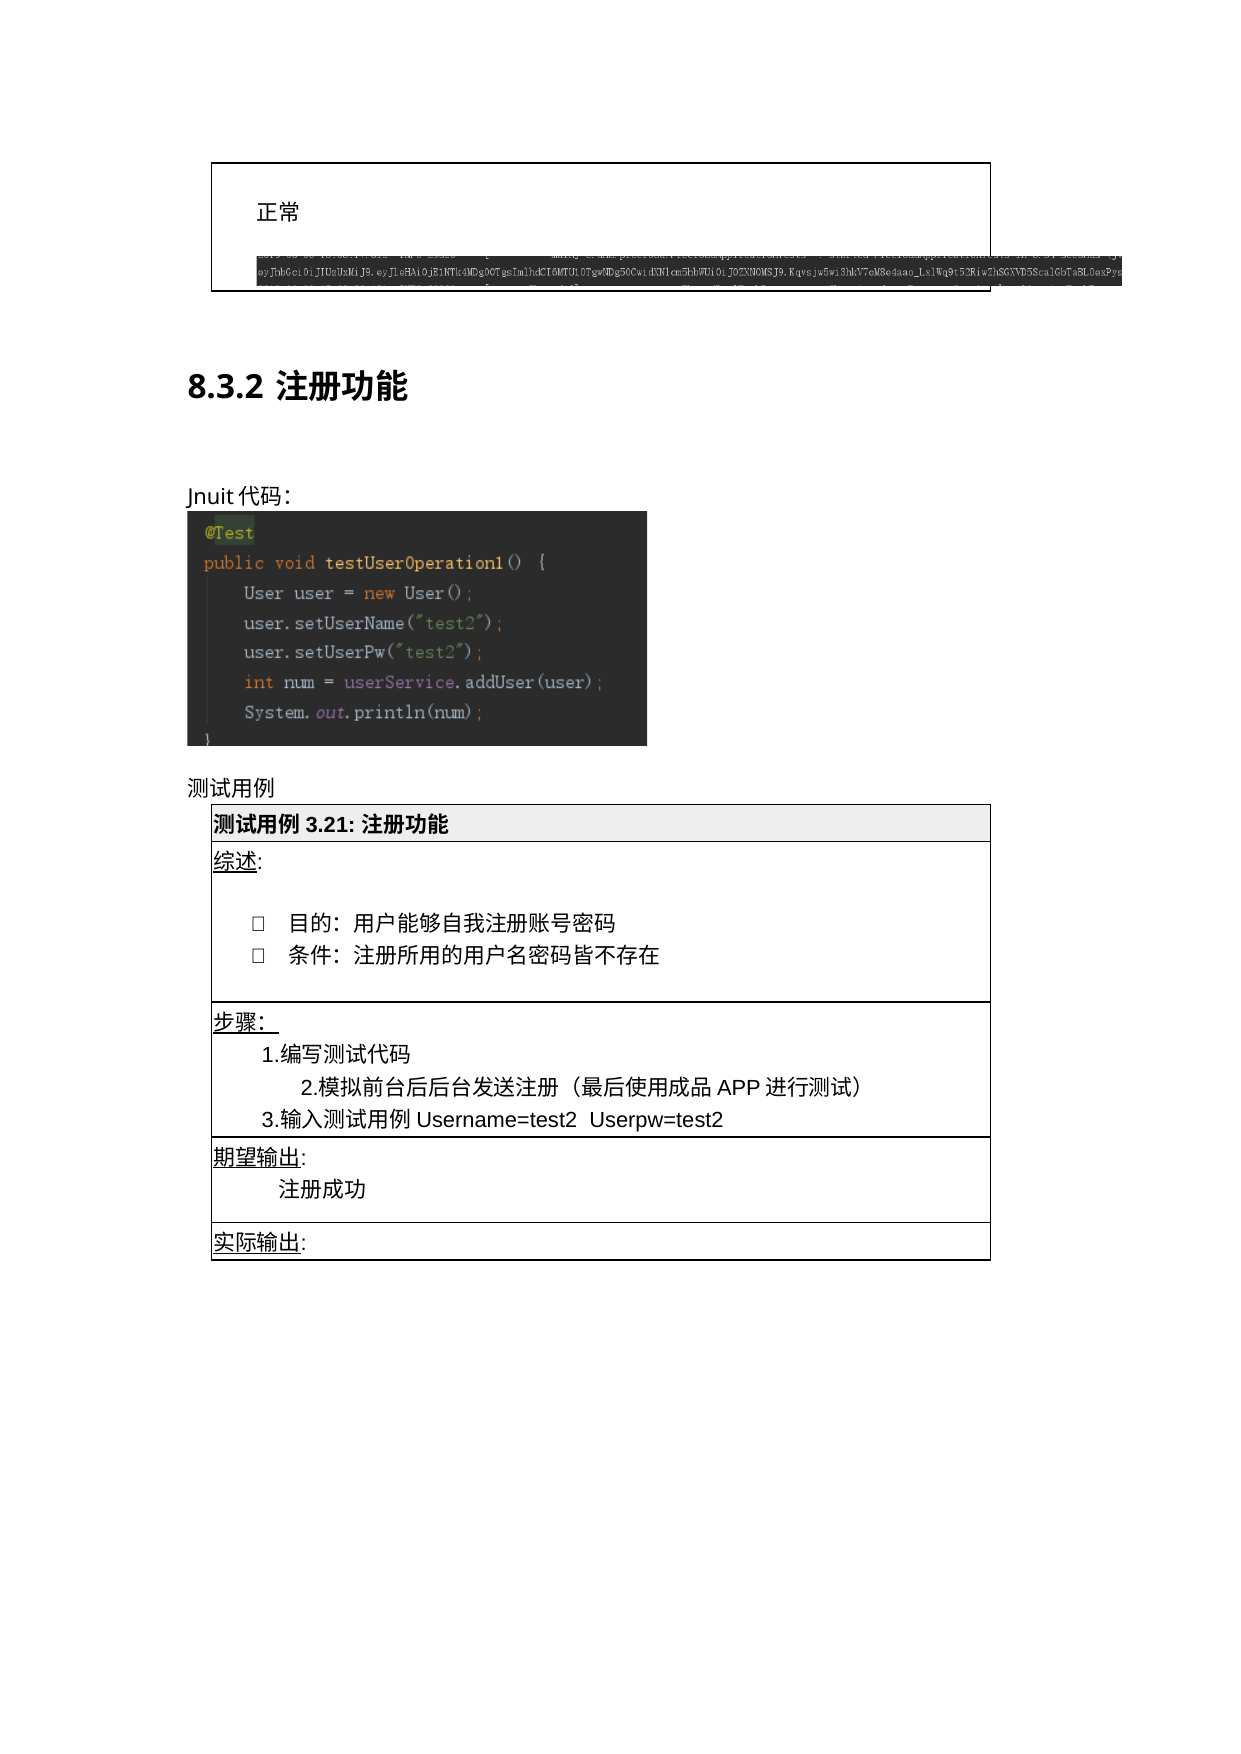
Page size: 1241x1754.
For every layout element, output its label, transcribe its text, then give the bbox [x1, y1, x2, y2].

table_header 测试用例 3.21: 注册功能 [212, 805, 990, 841]
table_cell 实际输出: 正常。 [212, 1223, 990, 1259]
picture [256, 256, 1122, 286]
table_cell 实际输出: 正常 [212, 164, 990, 290]
table_cell 期望输出: 注册成功 [212, 1138, 990, 1222]
text Jnuit代码： [187, 478, 1053, 511]
picture [187, 511, 648, 746]
text 测试用例 [187, 771, 1053, 803]
table_cell 步骤： 1.编写测试代码 2.模拟前台后后台发送注册（最后使用成品APP进行测试） 3.输入测试用例 Username=test2 Userpw=test2 [212, 1003, 990, 1136]
table_cell 综述: 目的：用户能够自我注册账号密码 条件：注册所用的用户名密码皆不存在 [212, 842, 990, 1001]
subtitle 注册功能 [187, 351, 1053, 416]
